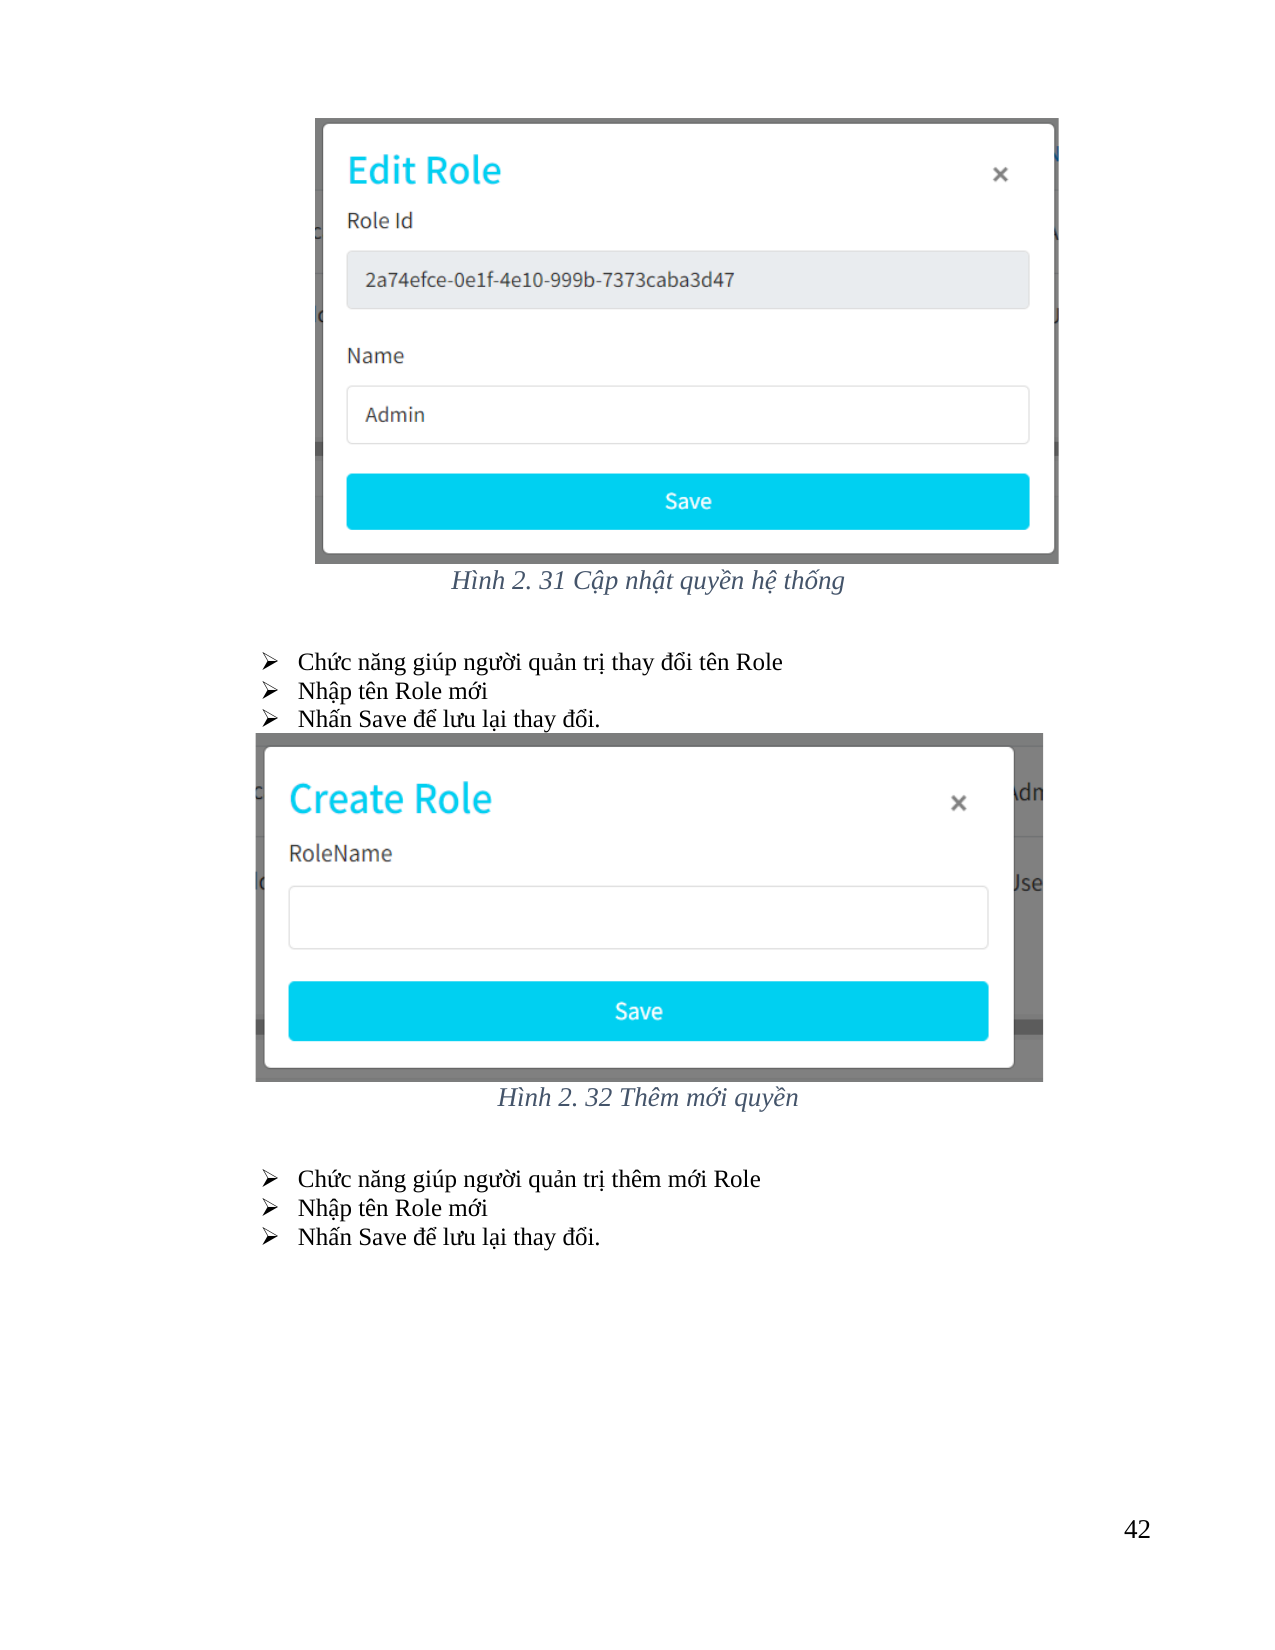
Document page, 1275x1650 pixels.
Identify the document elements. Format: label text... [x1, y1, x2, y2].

picture [315, 118, 1059, 564]
picture [255, 733, 1044, 1082]
text Hình 2. 32 Thêm mới quyền [148, 1081, 1151, 1112]
list Nhập tên Role mới [260, 1193, 1151, 1222]
list Nhấn Save để lưu lại thay đổi. [260, 704, 1151, 733]
list Chức năng giúp người quản trị thay đổi tên Role [260, 647, 1151, 676]
list Nhập tên Role mới [260, 676, 1151, 704]
list Chức năng giúp người quản trị thêm mới Role [260, 1164, 1151, 1193]
text Hình 2. 31 Cập nhật quyền hệ thống [148, 564, 1151, 595]
list Nhấn Save để lưu lại thay đổi. [260, 1222, 1151, 1251]
